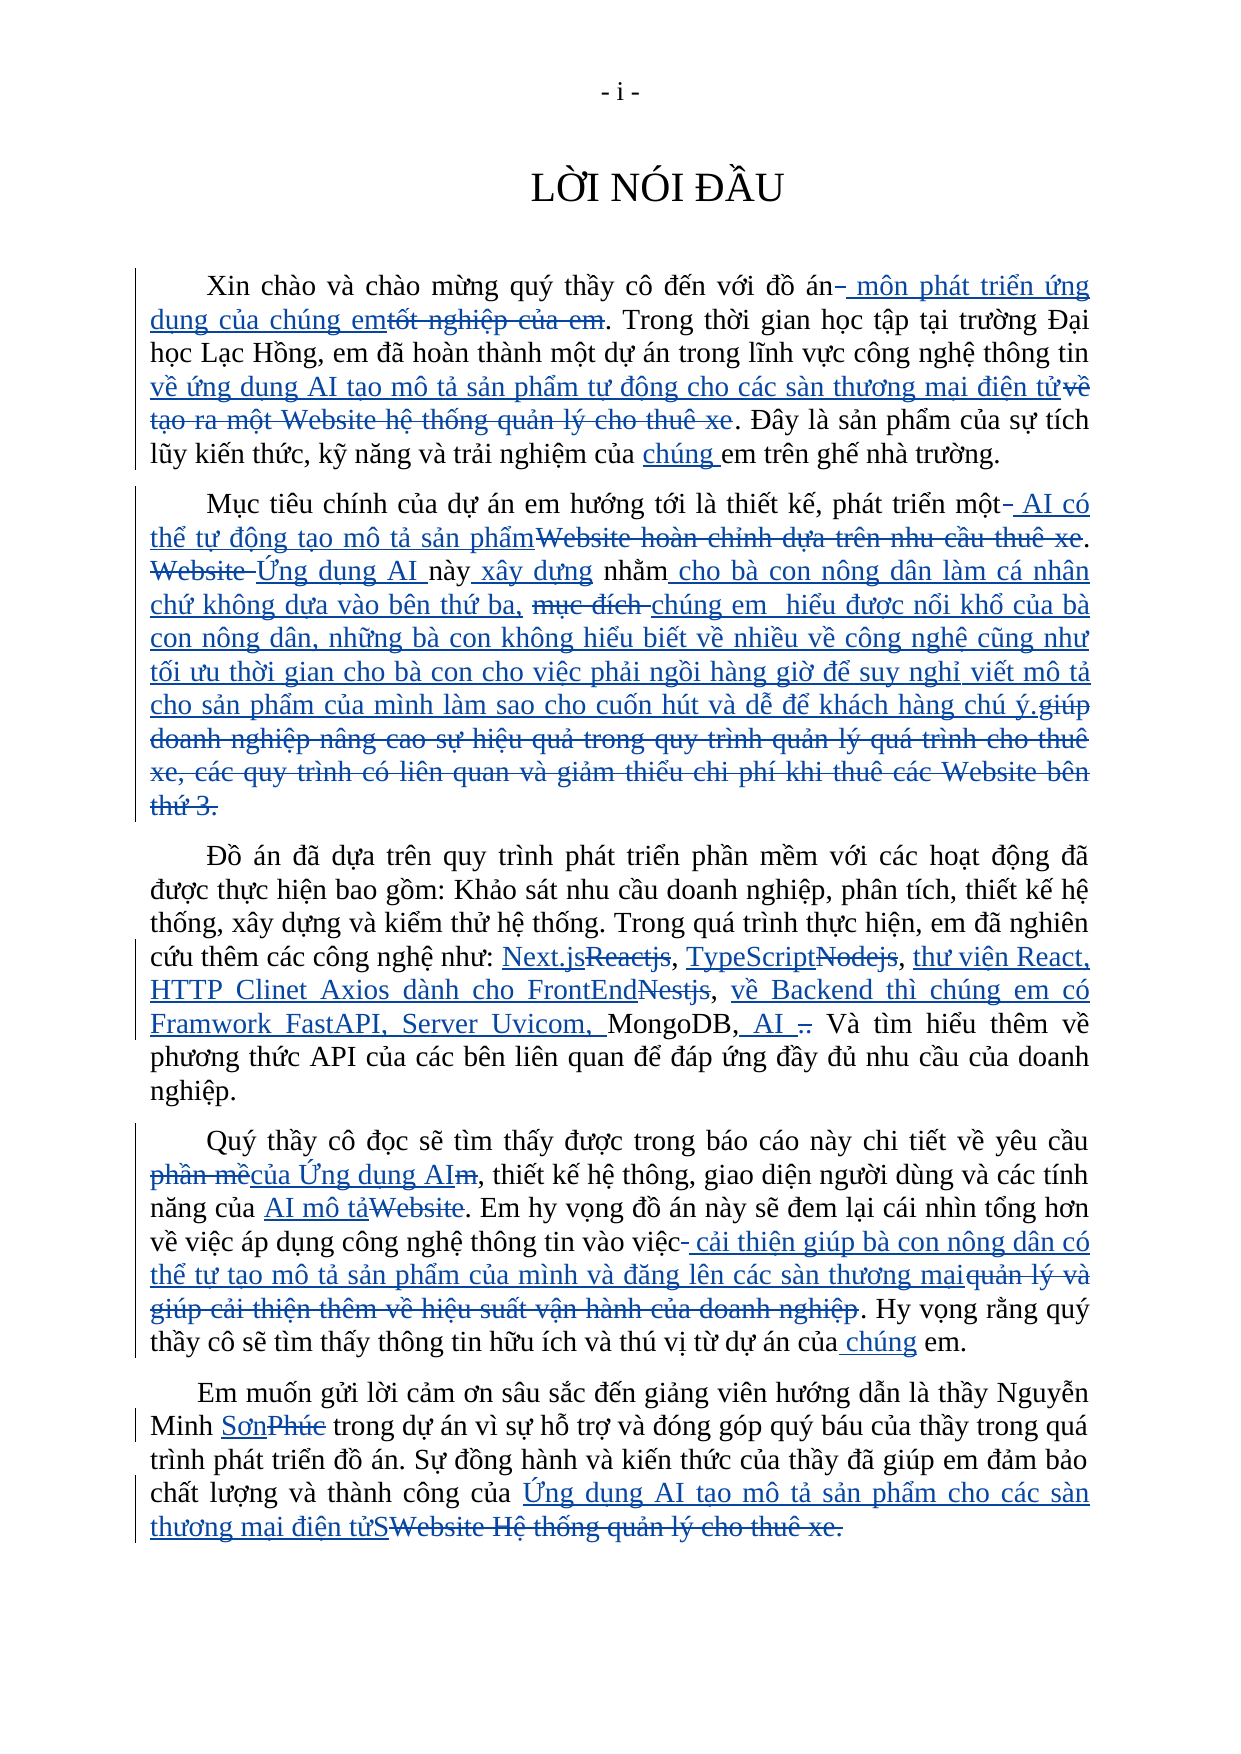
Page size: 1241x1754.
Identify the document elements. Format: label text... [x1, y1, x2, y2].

text LỜI NÓI ĐẦU [150, 162, 1090, 210]
text Em muốn gửi lời cảm ơn sâu sắc đến giảng viên hướng dẫn là thầy Nguyễn Minh trong dự án vì sự hỗ trợ và đóng góp quý báu của thầy trong quá trình phát triển đồ án. Sự đồng hành và kiến thức của thầy đã giúp em đảm bảo chất lượng và thành công của [150, 1375, 1090, 1542]
text Xin chào và chào mừng quý thầy cô đến với đồ án. Trong thời gian học tập tại trường Đại học Lạc Hồng, em đã hoàn thành một dự án trong lĩnh vực công nghệ thông tin. Đây là sản phẩm của sự tích lũy kiến thức, kỹ năng và trải nghiệm của em trên ghế nhà trường. [150, 268, 1090, 469]
text Mục tiêu chính của dự án em hướng tới là thiết kế, phát triển một. này nhằm [150, 486, 1090, 683]
text Đồ án đã dựa trên quy trình phát triển phần mềm với các hoạt động đã được thực hiện bao gồm: Khảo sát nhu cầu doanh nghiệp, phân tích, thiết kế hệ thống, xây dựng và kiểm thử hệ thống. Trong quá trình thực hiện, em đã nghiên cứu thêm các công nghệ như: , , , MongoDB, Và tìm hiểu thêm về phương thức API của các bên liên quan để đáp ứng đầy đủ nhu cầu của doanh nghiệp. [150, 838, 1090, 1107]
text Mục tiêu chính của dự án em hướng tới là thiết kế, phát triển một. này nhằm [150, 684, 1090, 773]
text Mục tiêu chính của dự án em hướng tới là thiết kế, phát triển một. này nhằm [150, 774, 1090, 822]
text Quý thầy cô đọc sẽ tìm thấy được trong báo cáo này chi tiết về yêu cầu , thiết kế hệ thông, giao diện người dùng và các tính năng của . Em hy vọng đồ án này sẽ đem lại cái nhìn tổng hơn về việc áp dụng công nghệ thông tin vào việc. Hy vọng rằng quý thầy cô sẽ tìm thấy thông tin hữu ích và thú vị từ dự án của em. [150, 1123, 1090, 1358]
